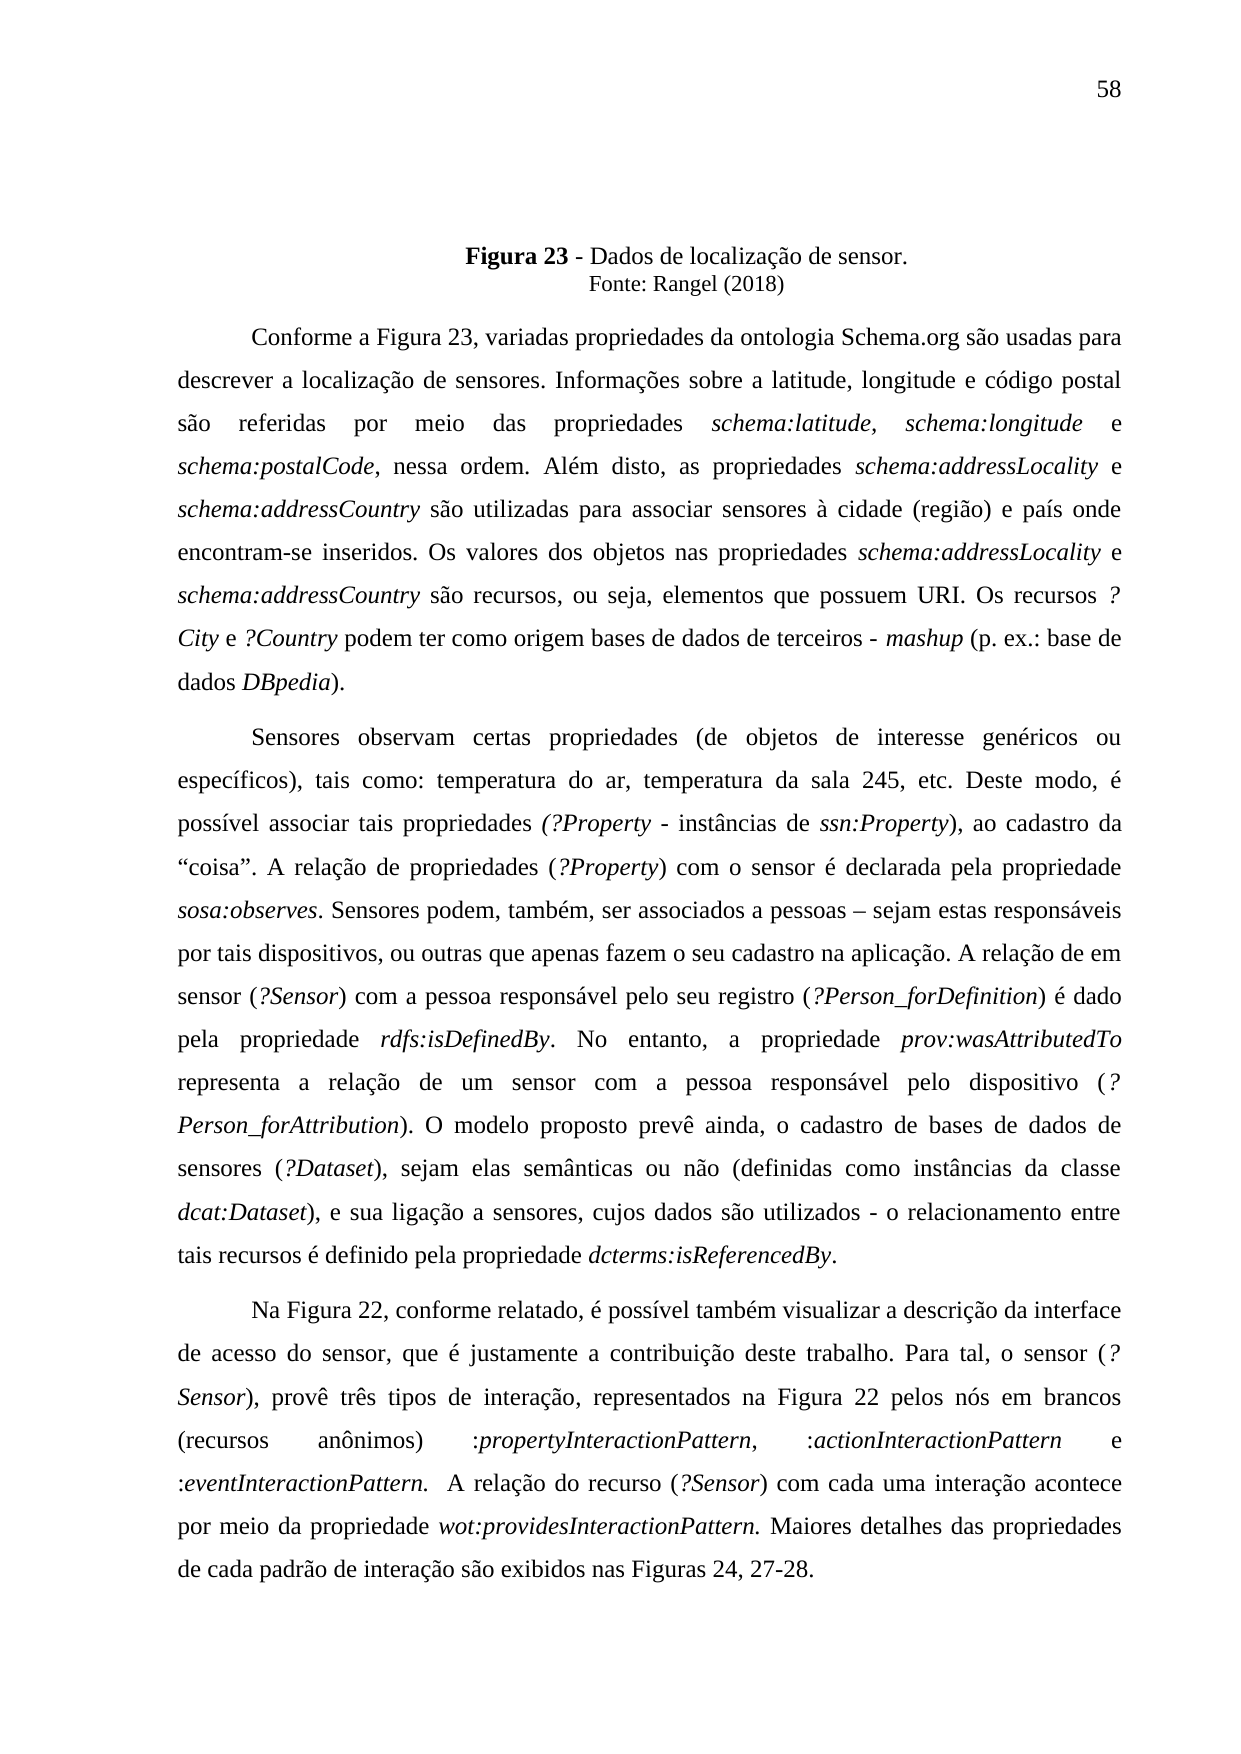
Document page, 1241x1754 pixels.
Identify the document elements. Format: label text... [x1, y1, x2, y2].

text Fonte: Rangel (2018) [175, 269, 1122, 296]
text Sensores observam certas propriedades (de objetos de interesse genéricos ou específicos), tais como: temperatura do ar, temperatura da sala 245, etc. Deste modo, é possível associar tais propriedades (?Property - instâncias de ssn:Property), ao cadastro da “coisa”. A relação de propriedades (?Property) com o sensor é declarada pela propriedade sosa:observes. Sensores podem, também, ser associados a pessoas – sejam estas responsáveis por tais dispositivos, ou outras que apenas fazem o seu cadastro na aplicação. A relação de em sensor (?Sensor) com a pessoa responsável pelo seu registro (?Person_forDefinition) é dado pela propriedade rdfs:isDefinedBy. No entanto, a propriedade prov:wasAttributedTo representa a relação de um sensor com a pessoa responsável pelo dispositivo (?Person_forAttribution). O modelo proposto prevê ainda, o cadastro de bases de dados de sensores (?Dataset), sejam elas semânticas ou não (definidas como instâncias da classe dcat:Dataset), e sua ligação a sensores, cujos dados são utilizados - o relacionamento entre tais recursos é definido pela propriedade dcterms:isReferencedBy. [177, 722, 1122, 1268]
text Figura 23 - Dados de localização de sensor. [175, 241, 1122, 269]
text Conforme a Figura 23, variadas propriedades da ontologia Schema.org são usadas para descrever a localização de sensores. Informações sobre a latitude, longitude e código postal são referidas por meio das propriedades schema:latitude, schema:longitude e schema:postalCode, nessa ordem. Além disto, as propriedades schema:addressLocality e schema:addressCountry são utilizadas para associar sensores à cidade (região) e país onde encontram-se inseridos. Os valores dos objetos nas propriedades schema:addressLocality e schema:addressCountry são recursos, ou seja, elementos que possuem URI. Os recursos ?City e ?Country podem ter como origem bases de dados de terceiros - mashup (p. ex.: base de dados DBpedia). [177, 322, 1122, 695]
text Na Figura 22, conforme relatado, é possível também visualizar a descrição da interface de acesso do sensor, que é justamente a contribuição deste trabalho. Para tal, o sensor (?Sensor), provê três tipos de interação, representados na Figura 22 pelos nós em brancos (recursos anônimos) :propertyInteractionPattern, :actionInteractionPattern e :eventInteractionPattern. A relação do recurso (?Sensor) com cada uma interação acontece por meio da propriedade wot:providesInteractionPattern. Maiores detalhes das propriedades de cada padrão de interação são exibidos nas Figuras 24, 27-28. [177, 1295, 1122, 1583]
